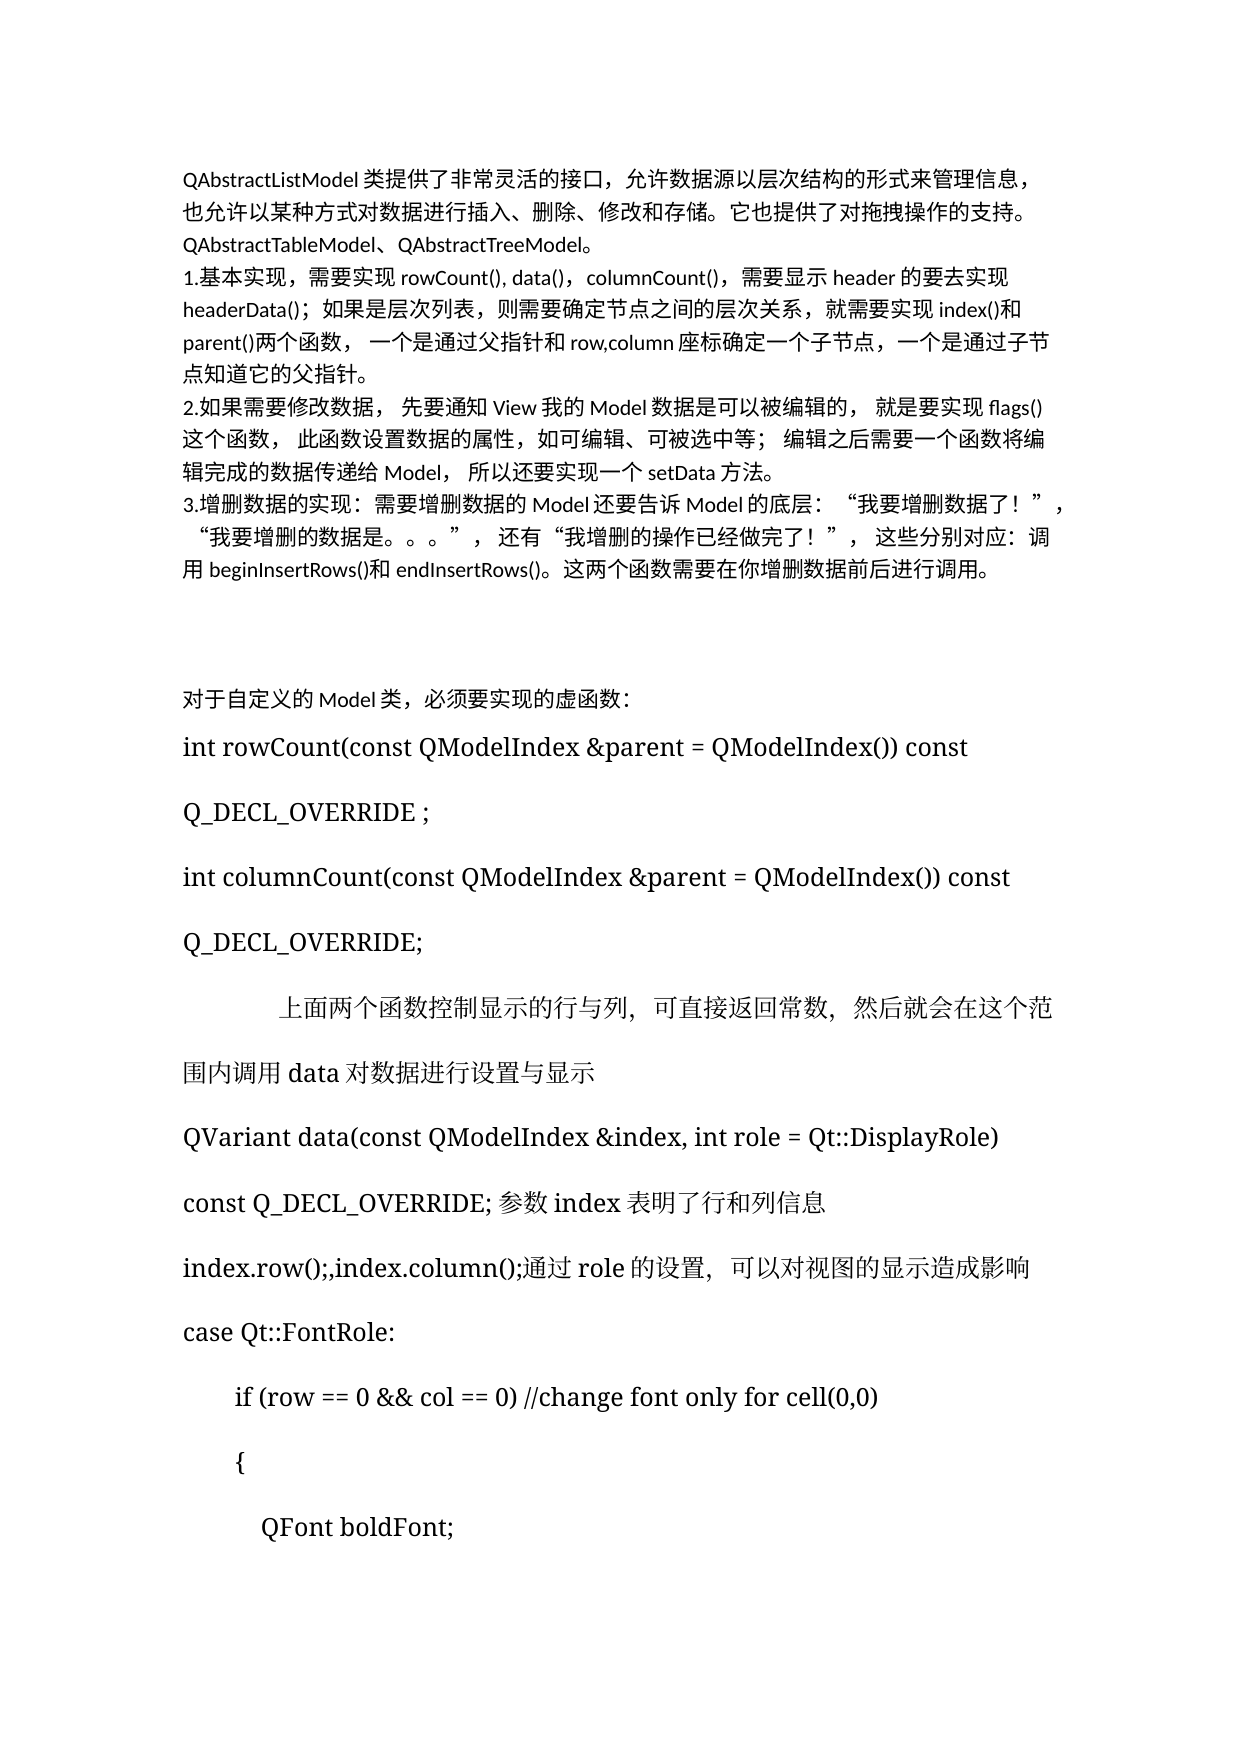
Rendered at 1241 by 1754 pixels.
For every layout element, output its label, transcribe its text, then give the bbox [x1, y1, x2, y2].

text QAbstractListModel类提供了非常灵活的接口，允许数据源以层次结构的形式来管理信息，也允许以某种方式对数据进行插入、删除、修改和存储。它也提供了对拖拽操作的支持。QAbstractTableModel、QAbstractTreeModel。 [183, 162, 1058, 259]
text QFont boldFont; [183, 1494, 1058, 1559]
text 3.增删数据的实现：需要增删数据的Model还要告诉Model的底层：“我要增删数据了！”， “我要增删的数据是。。。”， 还有“我增删的操作已经做完了！”， 这些分别对应：调用beginInsertRows()和endInsertRows()。这两个函数需要在你增删数据前后进行调用。 [183, 487, 1058, 584]
text if (row == 0 && col == 0) //change font only for cell(0,0) [183, 1364, 1058, 1429]
text int columnCount(const QModelIndex &parent = QModelIndex()) const Q_DECL_OVERRIDE; [183, 844, 1058, 974]
text 2.如果需要修改数据， 先要通知View我的Model数据是可以被编辑的， 就是要实现flags()这个函数， 此函数设置数据的属性，如可编辑、可被选中等； 编辑之后需要一个函数将编辑完成的数据传递给Model， 所以还要实现一个setData方法。 [183, 389, 1058, 487]
text 上面两个函数控制显示的行与列，可直接返回常数，然后就会在这个范围内调用data对数据进行设置与显示 [183, 974, 1058, 1104]
text case Qt::FontRole: [183, 1299, 1058, 1364]
text 1.基本实现，需要实现rowCount(), data()，columnCount()，需要显示header的要去实现headerData()；如果是层次列表，则需要确定节点之间的层次关系，就需要实现index()和parent()两个函数， 一个是通过父指针和row,column座标确定一个子节点，一个是通过子节点知道它的父指针。 [183, 259, 1058, 389]
text int rowCount(const QModelIndex &parent = QModelIndex()) const Q_DECL_OVERRIDE ; [183, 714, 1058, 844]
text QVariant data(const QModelIndex &index, int role = Qt::DisplayRole) const Q_DECL_OVERRIDE; 参数index表明了行和列信息index.row();,index.column();通过role的设置，可以对视图的显示造成影响 [183, 1104, 1058, 1299]
text 对于自定义的Model类，必须要实现的虚函数： [183, 682, 1058, 714]
text { [183, 1429, 1058, 1494]
